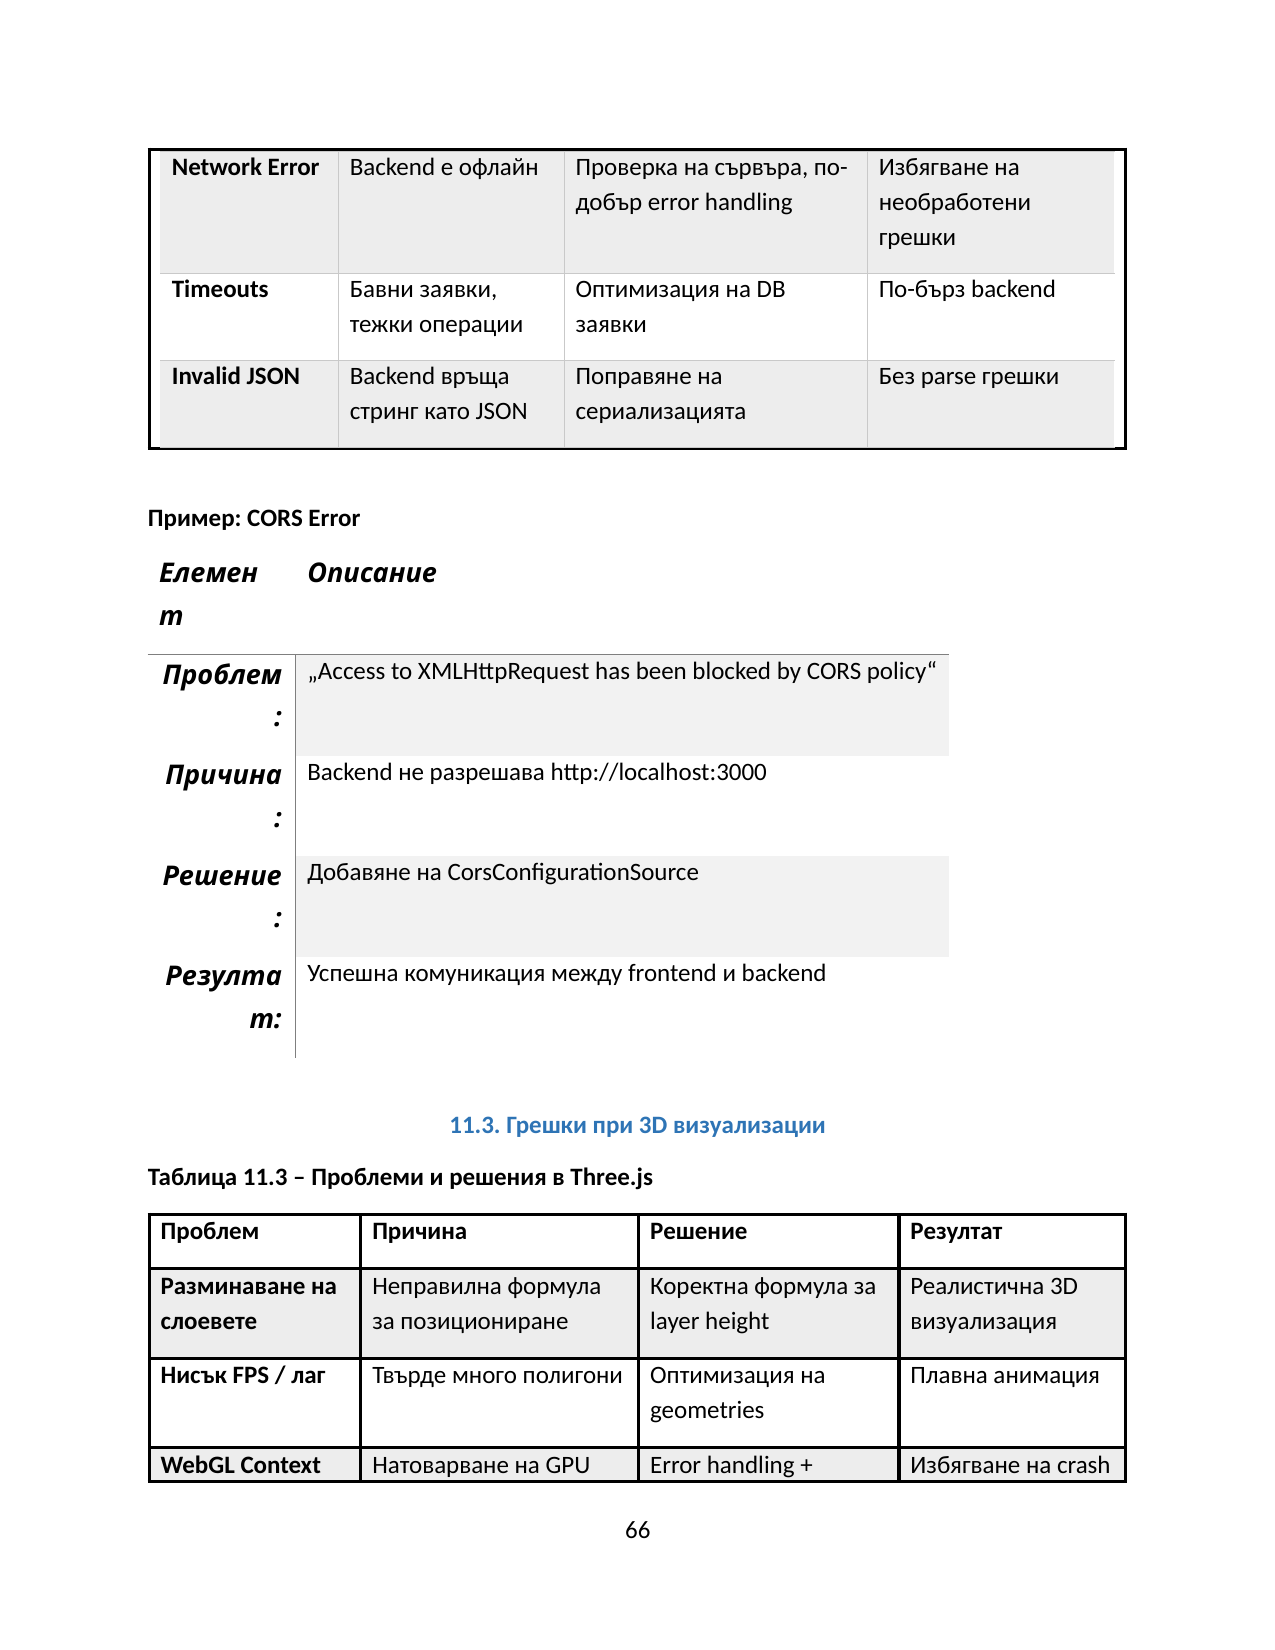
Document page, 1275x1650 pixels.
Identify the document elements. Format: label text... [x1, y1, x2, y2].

table_header Проблем [151, 1216, 359, 1267]
table_cell Решение: [148, 856, 295, 957]
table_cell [640, 1449, 897, 1480]
table_cell Добавяне на CorsConfigurationSource [296, 856, 949, 957]
table_header Описание [296, 554, 949, 654]
text 11.3. Грешки при 3D визуализации [148, 1109, 1127, 1139]
table_cell Натоварване на GPU [362, 1449, 637, 1480]
table_cell Проблем: [148, 655, 295, 756]
table_cell Разминаване на слоевете [151, 1270, 359, 1357]
table_cell Резултат: [148, 957, 295, 1057]
table_header [868, 151, 1124, 447]
table_header [565, 274, 867, 360]
table_header Елемент [148, 554, 296, 654]
table_header [151, 151, 338, 447]
table_header [339, 274, 564, 360]
table_cell Коректна формула за layer height [640, 1270, 897, 1357]
table_cell Нисък FPS / лаг [151, 1360, 359, 1446]
table_cell Твърде много полигони [362, 1360, 637, 1446]
table_cell Успешна комуникация между frontend и backend [296, 957, 949, 1057]
table_header Причина [362, 1216, 637, 1267]
table_cell Причина: [148, 756, 295, 856]
table_header Решение [640, 1216, 897, 1267]
table_cell Оптимизация на geometries [640, 1360, 897, 1446]
text Пример: CORS Error [148, 502, 1127, 533]
text Таблица 11.3 – Проблеми и решения в Three.js [148, 1161, 1127, 1191]
table_cell Backend не разрешава http://localhost:3000 [296, 756, 949, 856]
table_cell WebGL Context Lost [151, 1449, 359, 1480]
table_cell Реалистична 3D визуализация [901, 1270, 1124, 1357]
table_cell Избягване на crash [901, 1449, 1124, 1480]
table_cell „Access to XMLHttpRequest has been blocked by CORS policy“ [296, 655, 949, 756]
table_cell Плавна анимация [901, 1360, 1124, 1446]
table_header Резултат [901, 1216, 1124, 1267]
table_cell Неправилна формула за позициониране [362, 1270, 637, 1357]
